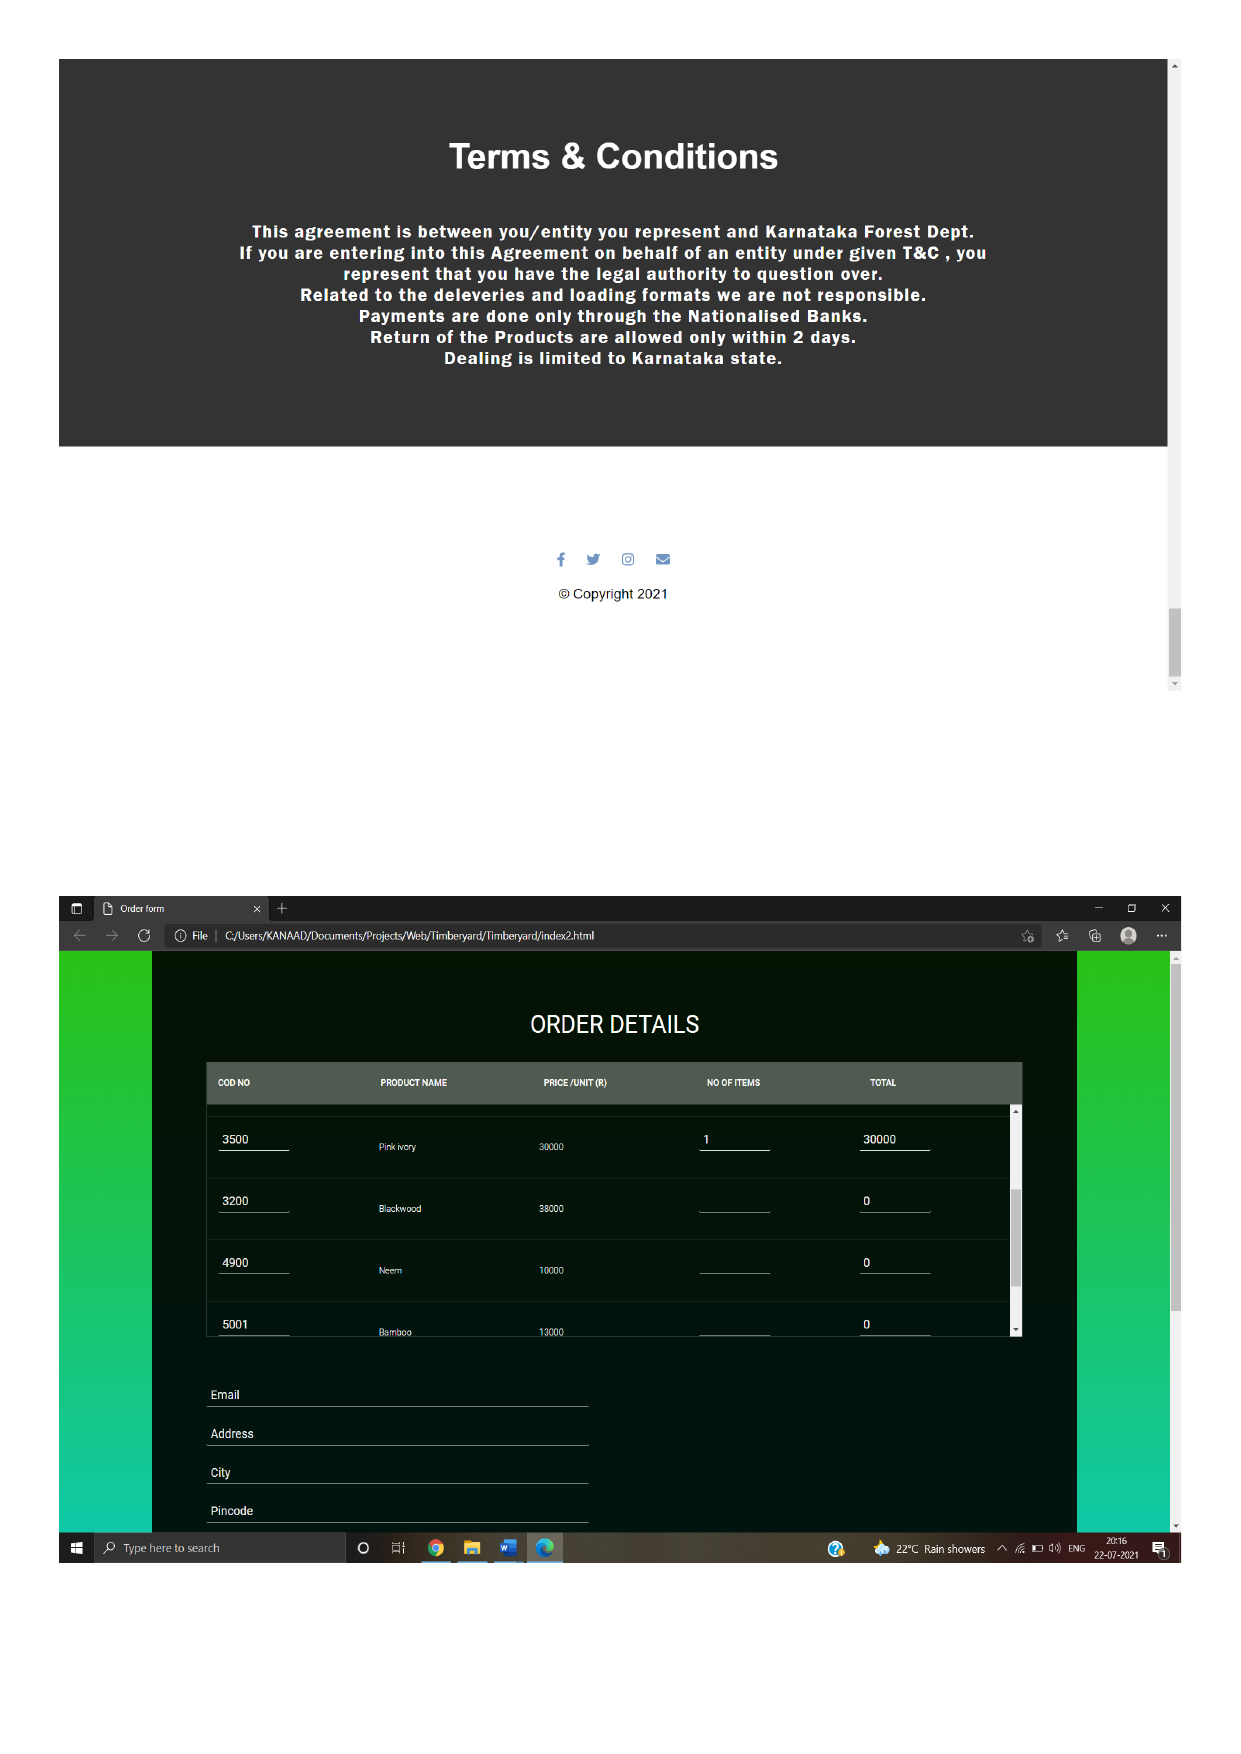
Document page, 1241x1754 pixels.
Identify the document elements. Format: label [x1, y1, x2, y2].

picture [59, 896, 1182, 1563]
picture [59, 59, 1182, 691]
